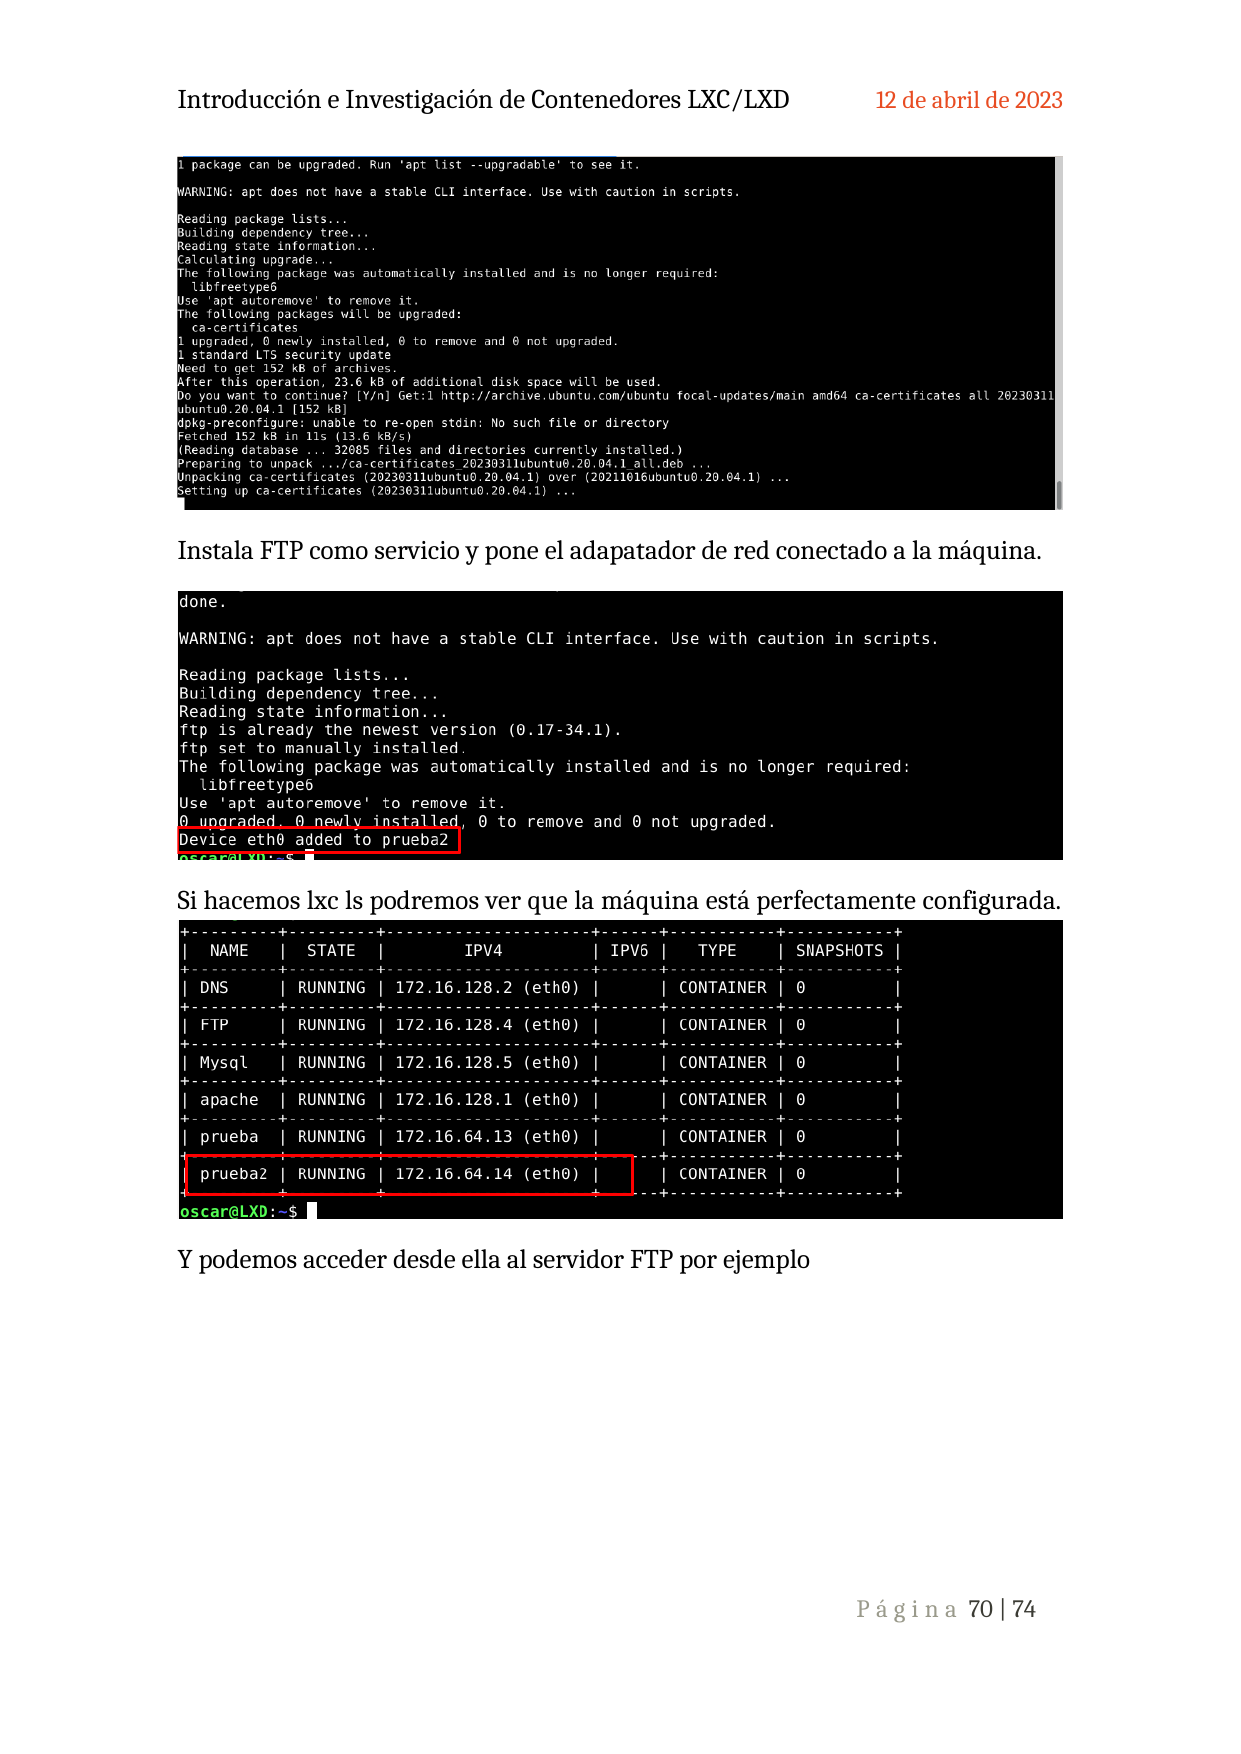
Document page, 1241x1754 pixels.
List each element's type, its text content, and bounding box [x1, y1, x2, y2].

picture [177, 591, 1063, 860]
text Instala FTP como servicio y pone el adapatador de red conectado a la máquina. [177, 535, 1063, 566]
picture [177, 920, 1063, 1219]
text Si hacemos lxc ls podremos ver que la máquina está perfectamente configurada. [177, 885, 1063, 920]
text Y podemos acceder desde ella al servidor FTP por ejemplo [177, 1244, 1063, 1275]
picture [177, 156, 1063, 510]
